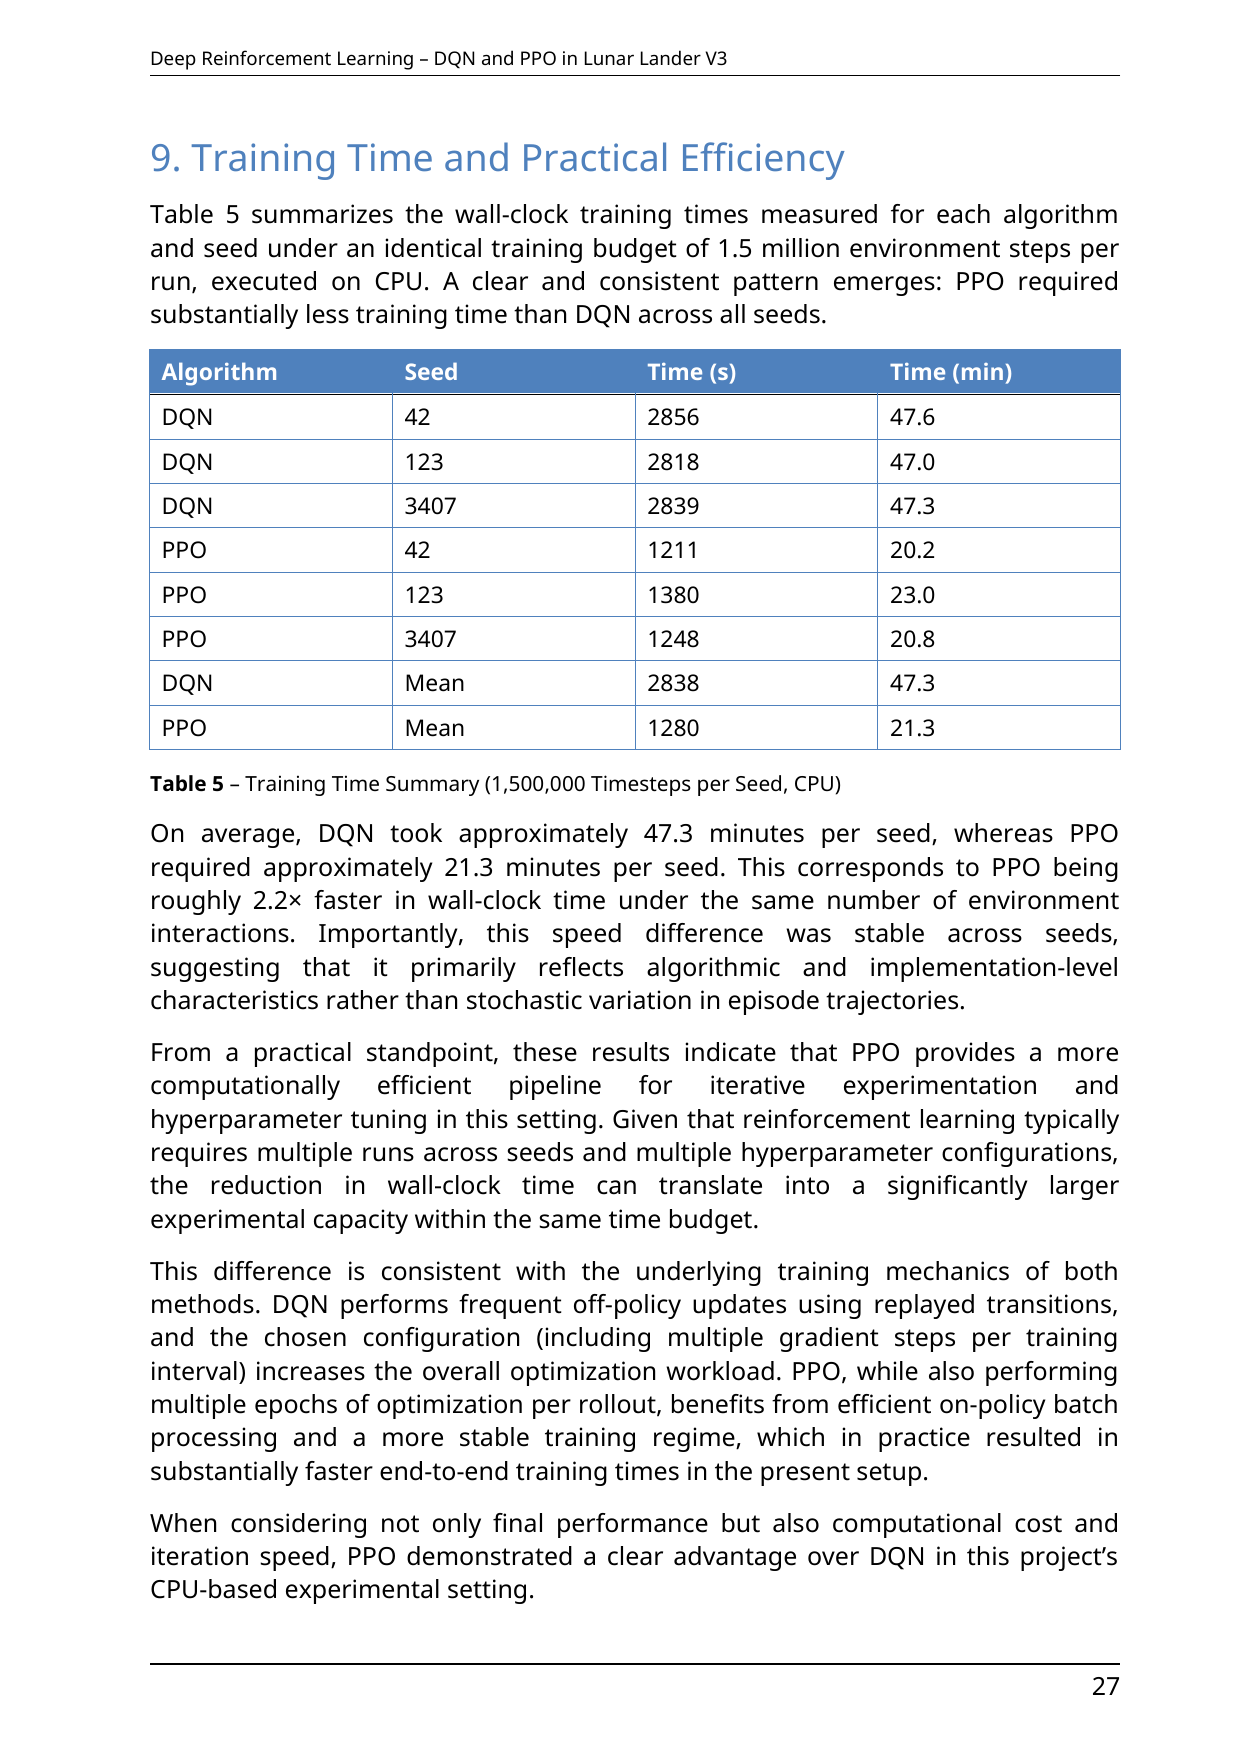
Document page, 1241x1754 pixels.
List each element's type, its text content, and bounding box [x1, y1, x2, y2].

text Table 5 summarizes the wall-clock training times measured for each algorithm and seed under an identical training budget of 1.5 million environment steps per run, executed on CPU. A clear and consistent pattern emerges: PPO required substantially less training time than DQN across all seeds. [150, 197, 1120, 330]
table_cell DQN [150, 440, 392, 483]
table_cell 47.3 [878, 661, 1120, 705]
table_cell 2856 [636, 395, 877, 438]
table_cell PPO [150, 617, 392, 660]
table_header Time (s) [636, 350, 877, 393]
table_cell 1380 [636, 573, 877, 616]
table_header Algorithm [150, 350, 392, 393]
table_header Seed [393, 350, 635, 393]
table_cell 47.3 [878, 484, 1120, 527]
text When considering not only final performance but also computational cost and iteration speed, PPO demonstrated a clear advantage over DQN in this project’s CPU-based experimental setting. [150, 1506, 1120, 1606]
table_cell 42 [393, 395, 635, 438]
table_cell Mean [393, 661, 635, 705]
table_cell 1211 [636, 528, 877, 572]
table_cell 2818 [636, 440, 877, 483]
table_cell 47.6 [878, 395, 1120, 438]
table_cell 47.0 [878, 440, 1120, 483]
table_cell 20.2 [878, 528, 1120, 572]
table_cell 23.0 [878, 573, 1120, 616]
text From a practical standpoint, these results indicate that PPO provides a more computationally efficient pipeline for iterative experimentation and hyperparameter tuning in this setting. Given that reinforcement learning typically requires multiple runs across seeds and multiple hyperparameter configurations, the reduction in wall-clock time can translate into a significantly larger experimental capacity within the same time budget. [150, 1035, 1120, 1235]
table_cell 3407 [393, 484, 635, 527]
table_cell PPO [150, 706, 392, 749]
table_cell 1280 [636, 706, 877, 749]
table_cell DQN [150, 484, 392, 527]
subtitle 9. Training Time and Practical Efficiency [150, 145, 1120, 178]
table_cell 123 [393, 440, 635, 483]
table_cell 1248 [636, 617, 877, 660]
table_cell 3407 [393, 617, 635, 660]
table_cell DQN [150, 395, 392, 438]
table_cell Mean [393, 706, 635, 749]
table_cell 2839 [636, 484, 877, 527]
table_cell 2838 [636, 661, 877, 705]
table_cell 123 [393, 573, 635, 616]
table_cell PPO [150, 528, 392, 572]
text This difference is consistent with the underlying training mechanics of both methods. DQN performs frequent off-policy updates using replayed transitions, and the chosen configuration (including multiple gradient steps per training interval) increases the overall optimization workload. PPO, while also performing multiple epochs of optimization per rollout, benefits from efficient on-policy batch processing and a more stable training regime, which in practice resulted in substantially faster end-to-end training times in the present setup. [150, 1253, 1120, 1487]
table_cell DQN [150, 661, 392, 705]
text On average, DQN took approximately 47.3 minutes per seed, whereas PPO required approximately 21.3 minutes per seed. This corresponds to PPO being roughly 2.2× faster in wall-clock time under the same number of environment interactions. Importantly, this speed difference was stable across seeds, suggesting that it primarily reflects algorithmic and implementation-level characteristics rather than stochastic variation in episode trajectories. [150, 816, 1120, 1016]
table_cell 20.8 [878, 617, 1120, 660]
text Table 5 – Training Time Summary (1,500,000 Timesteps per Seed, CPU) [150, 769, 1120, 797]
table_cell PPO [150, 573, 392, 616]
table_cell 21.3 [878, 706, 1120, 749]
table_cell 42 [393, 528, 635, 572]
table_header Time (min) [878, 350, 1120, 393]
